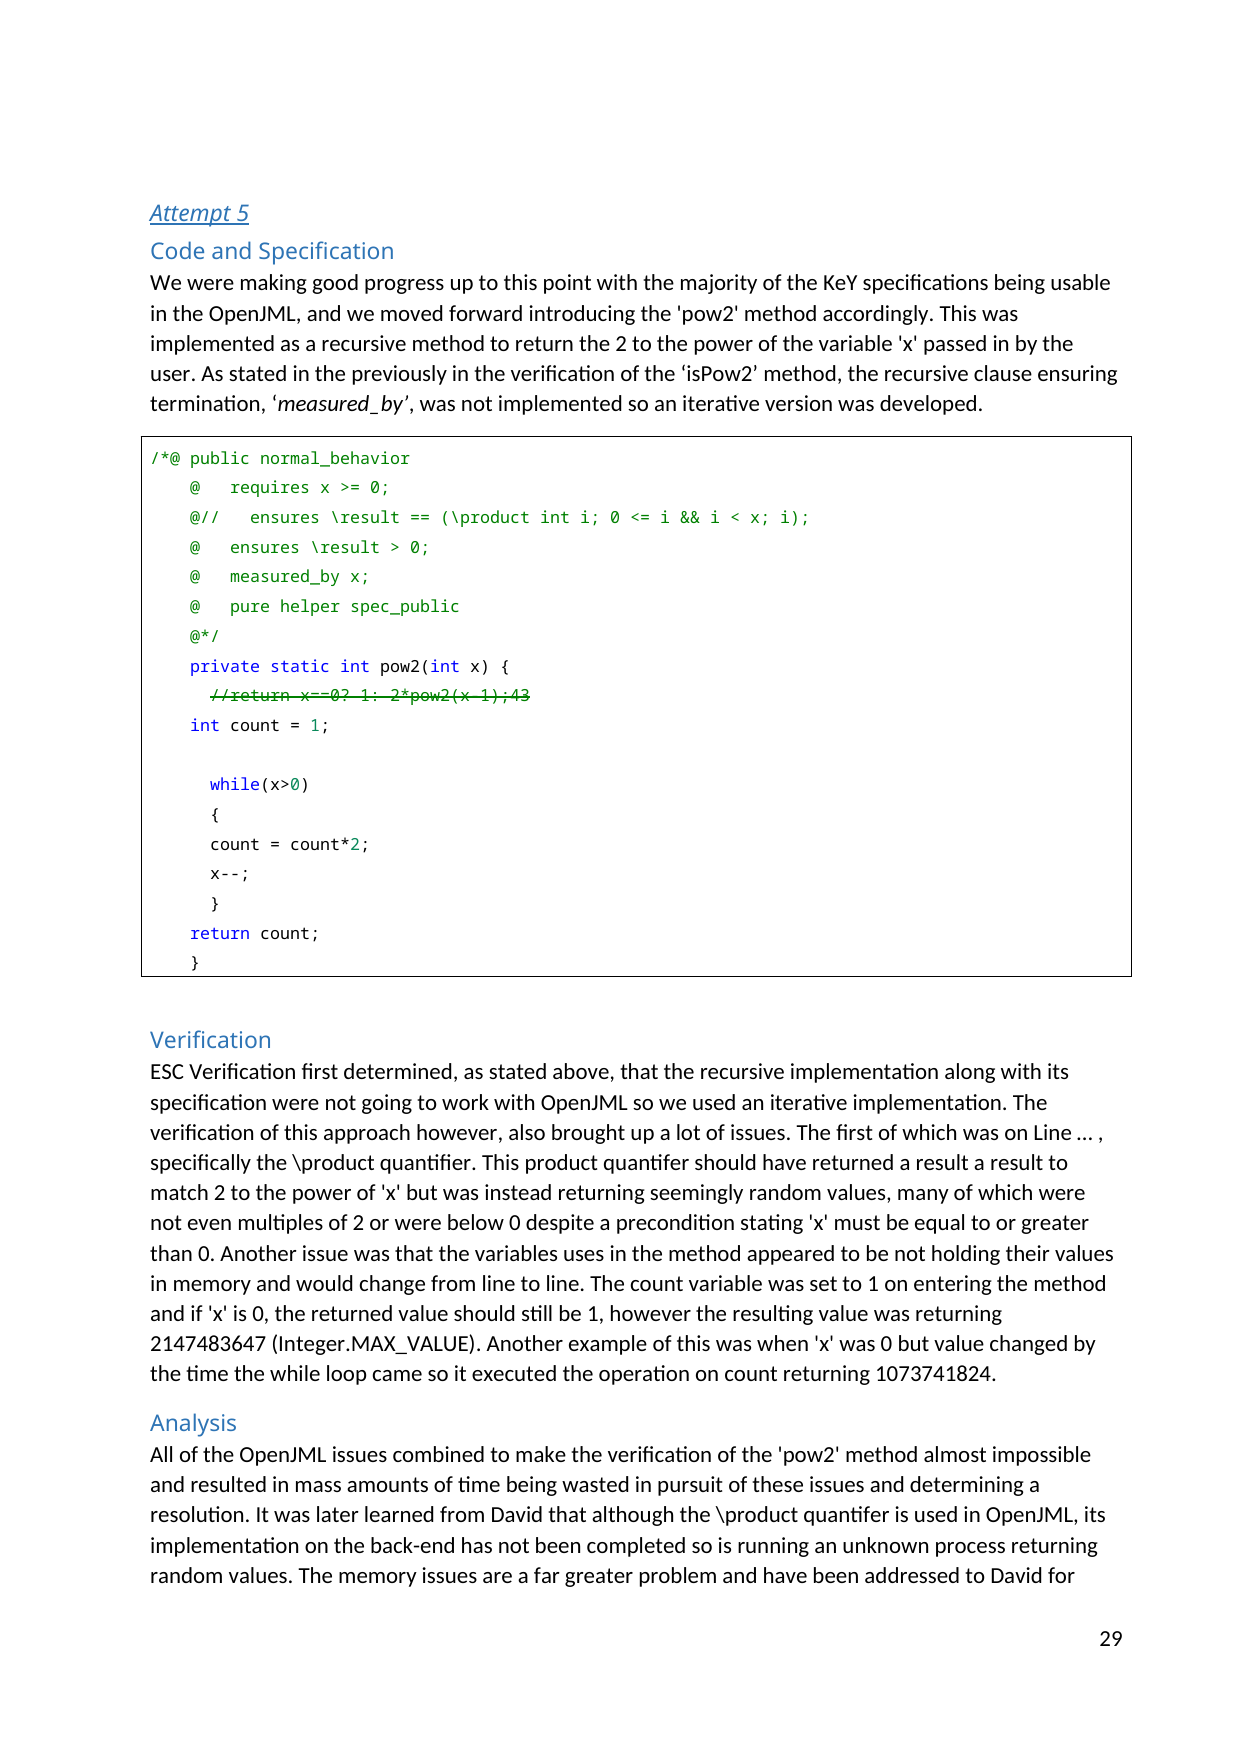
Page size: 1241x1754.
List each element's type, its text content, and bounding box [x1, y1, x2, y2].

text int count = 1; [150, 707, 1122, 736]
text @// ensures \result == (\product int i; 0 <= i && i < x; i); [150, 499, 1122, 528]
text } [150, 885, 1122, 914]
text x--; [150, 855, 1122, 885]
subtitle Verification [150, 1024, 1122, 1055]
text private static int pow2(int x) { [150, 647, 1122, 677]
text /*@ public normal_behavior [142, 437, 1131, 469]
text @ requires x >= 0; [150, 469, 1122, 499]
text @ measured_by x; [150, 558, 1122, 588]
text //return x==0? 1: 2*pow2(x-1);43 [150, 677, 1122, 707]
text } [142, 941, 1131, 976]
text @ ensures \result > 0; [150, 528, 1122, 558]
text ESC Verification first determined, as stated above, that the recursive implementation along with its specification were not going to work with OpenJML so we used an iterative implementation. The verification of this approach however, also brought up a lot of issues. The first of which was on Line … , specifically the \product quantifier. This product quantifer should have returned a result a result to match 2 to the power of 'x' but was instead returning seemingly random values, many of which were not even multiples of 2 or were below 0 despite a precondition stating 'x' must be equal to or greater than 0. Another issue was that the variables uses in the method appeared to be not holding their values in memory and would change from line to line. The count variable was set to 1 on entering the method and if 'x' is 0, the returned value should still be 1, however the resulting value was returning 2147483647 (Integer.MAX_VALUE). Another example of this was when 'x' was 0 but value changed by the time the while loop came so it executed the operation on count returning 1073741824. [150, 1057, 1122, 1388]
text return count; [150, 914, 1122, 941]
text @*/ [150, 617, 1122, 647]
subtitle Code and Specification [150, 235, 1122, 266]
text count = count*2; [150, 825, 1122, 855]
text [150, 1440, 1122, 1589]
text We were making good progress up to this point with the majority of the KeY specifications being usable in the OpenJML, and we moved forward introducing the 'pow2' method accordingly. This was implemented as a recursive method to return the 2 to the power of the variable 'x' passed in by the user. As stated in the previously in the verification of the ‘isPow2’ method, the recursive clause ensuring termination, ‘measured_by’, was not implemented so an iterative version was developed. [150, 268, 1122, 417]
subtitle Analysis [150, 1406, 1122, 1438]
text { [150, 796, 1122, 825]
text while(x>0) [150, 766, 1122, 796]
text @ pure helper spec_public [150, 588, 1122, 617]
subtitle Attempt 5 [150, 197, 1122, 228]
